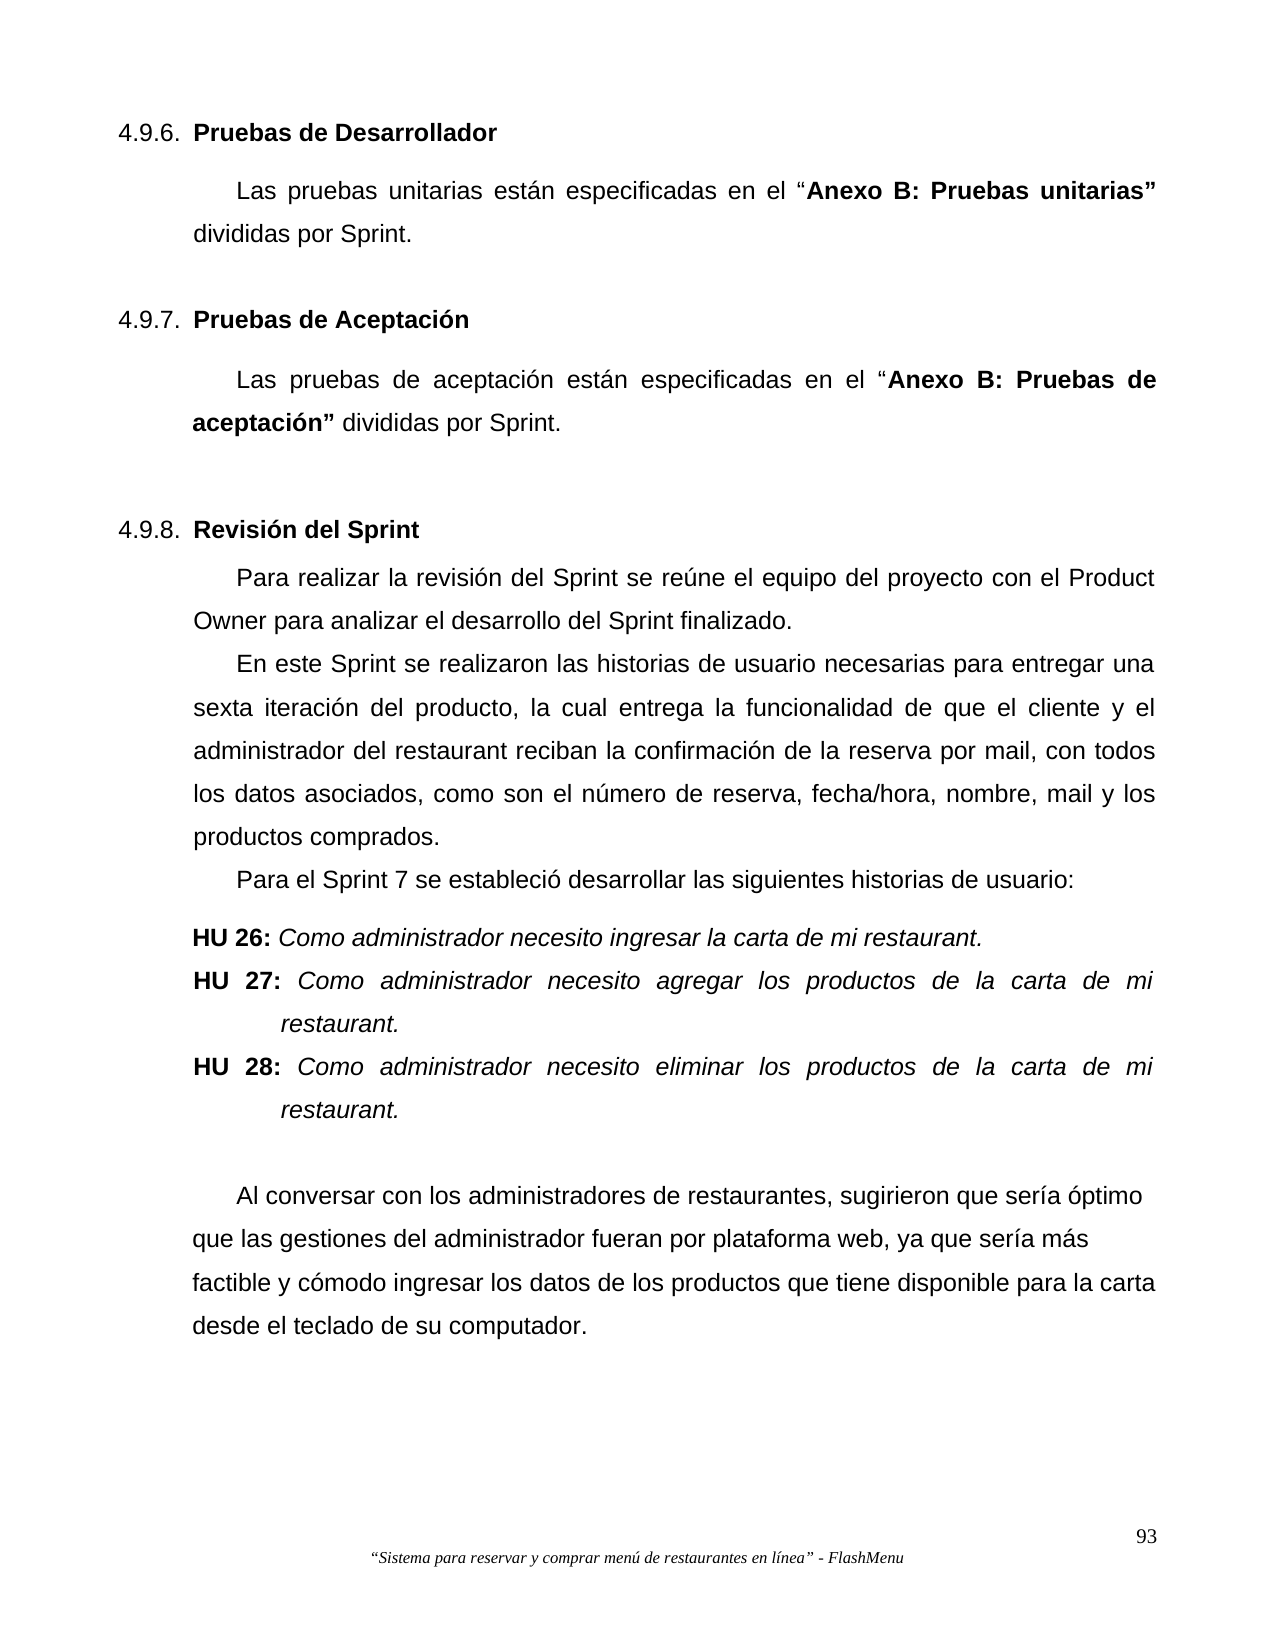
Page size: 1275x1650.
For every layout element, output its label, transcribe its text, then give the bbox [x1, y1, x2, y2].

list Pruebas de Aceptación [118, 305, 1157, 334]
list Pruebas de Desarrollador [118, 118, 1157, 147]
text Al conversar con los administradores de restaurantes, sugirieron que sería óptimo que las gestiones del administrador fueran por plataforma web, ya que sería más factible y cómodo ingresar los datos de los productos que tiene disponible para la carta desde el teclado de su computador. [192, 1181, 1157, 1339]
text HU 26: Como administrador necesito ingresar la carta de mi restaurant. [192, 922, 1157, 951]
text Para el Sprint 7 se estableció desarrollar las siguientes historias de usuario: [193, 865, 1157, 894]
text Para realizar la revisión del Sprint se reúne el equipo del proyecto con el Product Owner para analizar el desarrollo del Sprint finalizado. [193, 563, 1157, 635]
text Las pruebas de aceptación están especificadas en el “Anexo B: Pruebas de aceptación” divididas por Sprint. [192, 365, 1157, 437]
list Revisión del Sprint [118, 515, 1157, 544]
text HU 27: Como administrador necesito agregar los productos de la carta de mi restaurant. [193, 966, 1157, 1037]
list Las pruebas unitarias están especificadas en el “Anexo B: Pruebas unitarias” divididas por Sprint. [193, 176, 1157, 247]
text HU 28: Como administrador necesito eliminar los productos de la carta de mi restaurant. [193, 1052, 1157, 1124]
text En este Sprint se realizaron las historias de usuario necesarias para entregar una sexta iteración del producto, la cual entrega la funcionalidad de que el cliente y el administrador del restaurant reciban la confirmación de la reserva por mail, con todos los datos asociados, como son el número de reserva, fecha/hora, nombre, mail y los productos comprados. [193, 649, 1157, 851]
